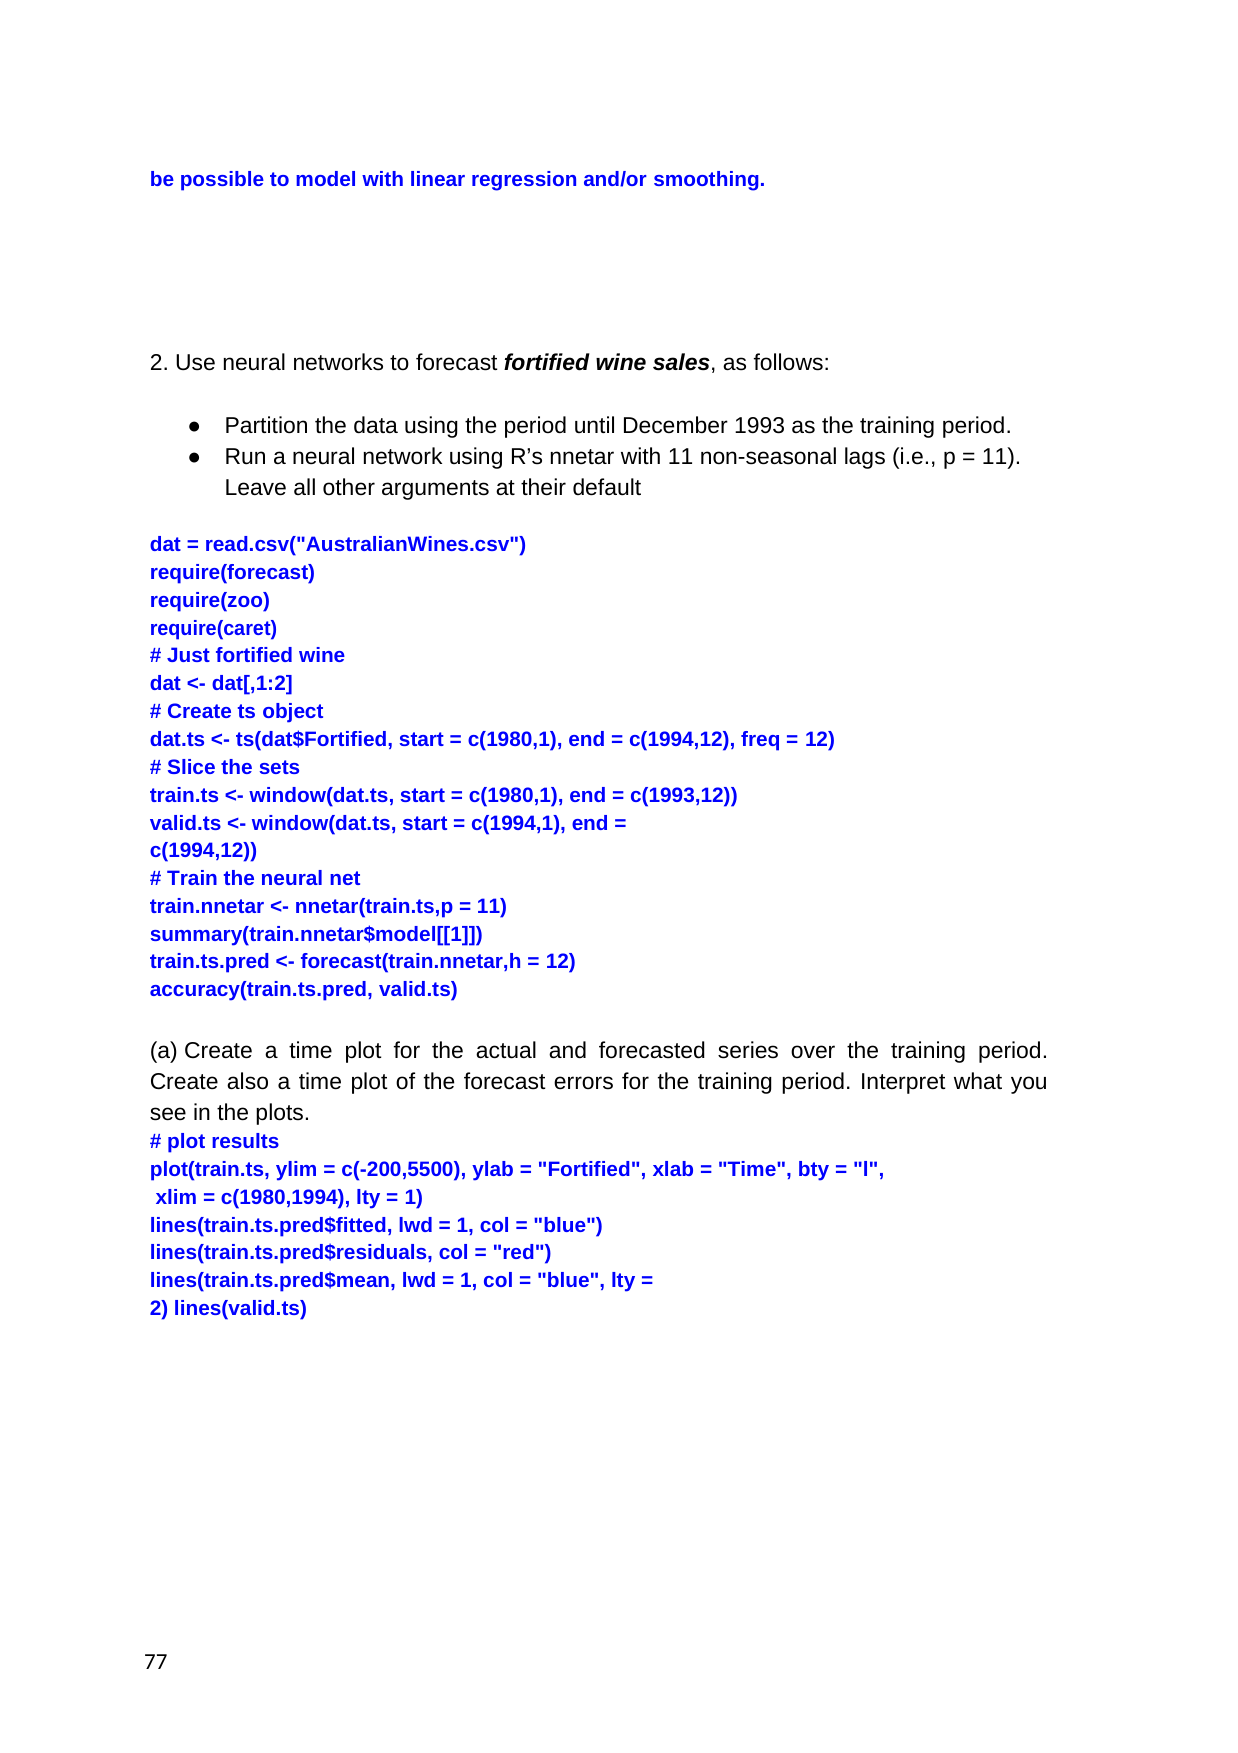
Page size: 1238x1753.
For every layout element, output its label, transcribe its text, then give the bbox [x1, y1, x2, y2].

list Create a time plot for the actual and forecasted series over the training period. Create also a time plot of the forecast errors for the training period. Interpret what you see in the plots. [149, 1037, 1049, 1125]
list Partition the data using the period until December 1993 as the training period. [187, 412, 1098, 438]
text # plot results [149, 1130, 1091, 1153]
text require(zoo) require(caret) [149, 588, 347, 639]
text train.nnetar <- nnetar(train.ts,p = 11) summary(train.nnetar$model[[1]]) train.ts.pred <- forecast(train.nnetar,h = 12) accuracy(train.ts.pred, valid.ts) [149, 894, 576, 1001]
text plot(train.ts, ylim = c(-200,5500), ylab = "Fortified", xlab = "Time", bty = "l", xlim = c(1980,1994), lty = 1) [149, 1157, 918, 1208]
list Run a neural network using R’s nnetar with 11 non-seasonal lags (i.e., p = 11). Leave all other arguments at their default [187, 443, 1087, 500]
text # Slice the sets [149, 755, 1091, 779]
text lines(train.ts.pred$fitted, lwd = 1, col = "blue") lines(train.ts.pred$residuals, col = "red") lines(train.ts.pred$mean, lwd = 1, col = "blue", lty = 2) lines(valid.ts) [149, 1212, 678, 1319]
text # Create ts object [149, 699, 1091, 723]
text dat.ts <- ts(dat$Fortified, start = c(1980,1), end = c(1994,12), freq = 12) [149, 727, 1091, 751]
list Use neural networks to forecast fortified wine sales, as follows: [149, 349, 1098, 376]
text dat = read.csv("AustralianWines.csv") require(forecast) [149, 532, 527, 584]
text # Just fortified wine dat <- dat[,1:2] [149, 643, 347, 695]
text # Train the neural net [149, 866, 1091, 890]
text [149, 167, 1077, 191]
text train.ts <- window(dat.ts, start = c(1980,1), end = c(1993,12)) valid.ts <- window(dat.ts, start = c(1994,1), end = c(1994,12)) [149, 783, 740, 862]
